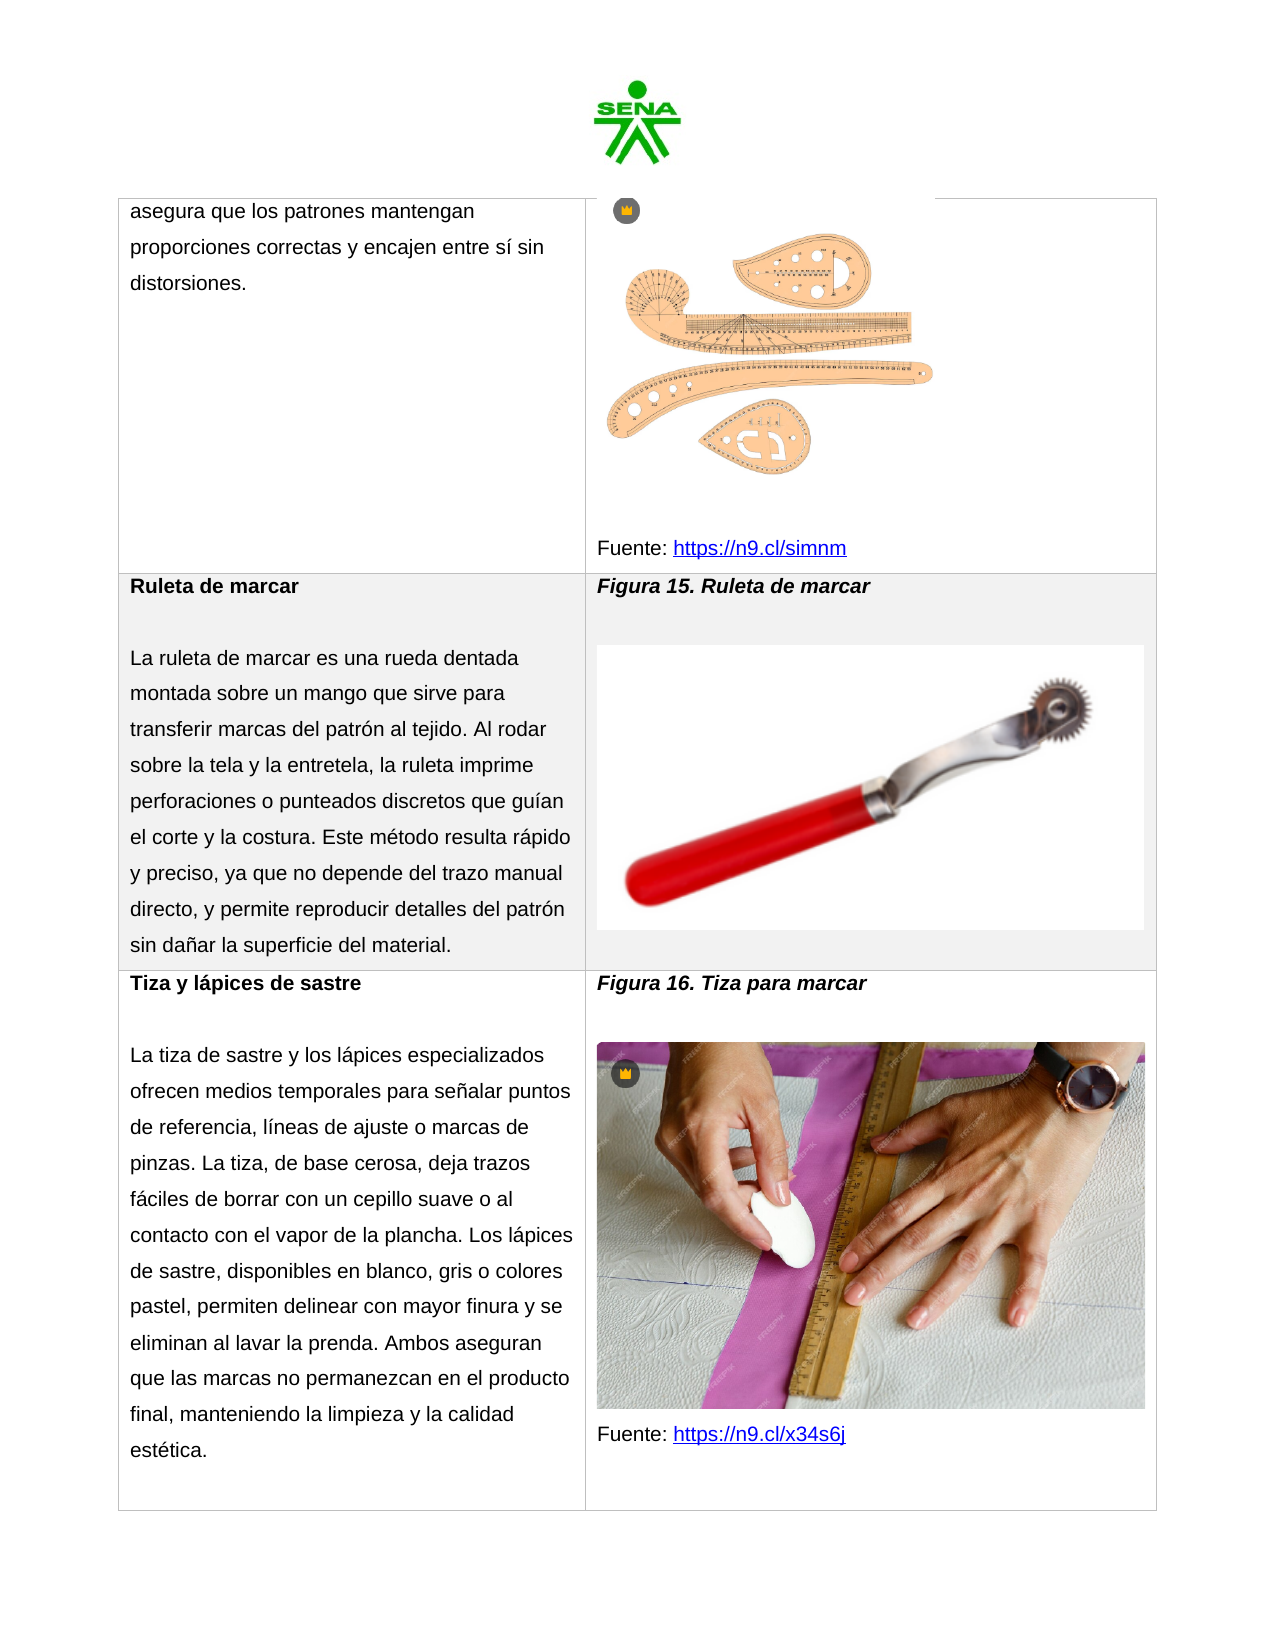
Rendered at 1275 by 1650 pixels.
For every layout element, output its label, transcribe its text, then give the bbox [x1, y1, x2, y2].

picture [596, 1042, 1146, 1409]
table_cell Figura 14. Set de reglas Fuente: https://n9.cl/simnm [586, 199, 1156, 572]
table_cell Ruleta de marcar La ruleta de marcar es una rueda dentada montada sobre un mango que sirve para transferir marcas del patrón al tejido. Al rodar sobre la tela y la entretela, la ruleta imprime perforaciones o punteados discretos que guían el corte y la costura. Este método resulta rápido y preciso, ya que no depende del trazo manual directo, y permite reproducir detalles del patrón sin dañar la superficie del material. [119, 574, 585, 970]
picture [588, 75, 687, 172]
picture [596, 198, 935, 523]
picture [596, 645, 1144, 930]
table_cell Figura 15. Ruleta de marcar [586, 574, 1156, 970]
table_cell Figura 16. Tiza para marcar Fuente: https://n9.cl/x34s6j [586, 971, 1156, 1510]
table_cell Tiza y lápices de sastre La tiza de sastre y los lápices especializados ofrecen medios temporales para señalar puntos de referencia, líneas de ajuste o marcas de pinzas. La tiza, de base cerosa, deja trazos fáciles de borrar con un cepillo suave o al contacto con el vapor de la plancha. Los lápices de sastre, disponibles en blanco, gris o colores pastel, permiten delinear con mayor finura y se eliminan al lavar la prenda. Ambos aseguran que las marcas no permanezcan en el producto final, manteniendo la limpieza y la calidad estética. [119, 971, 585, 1510]
